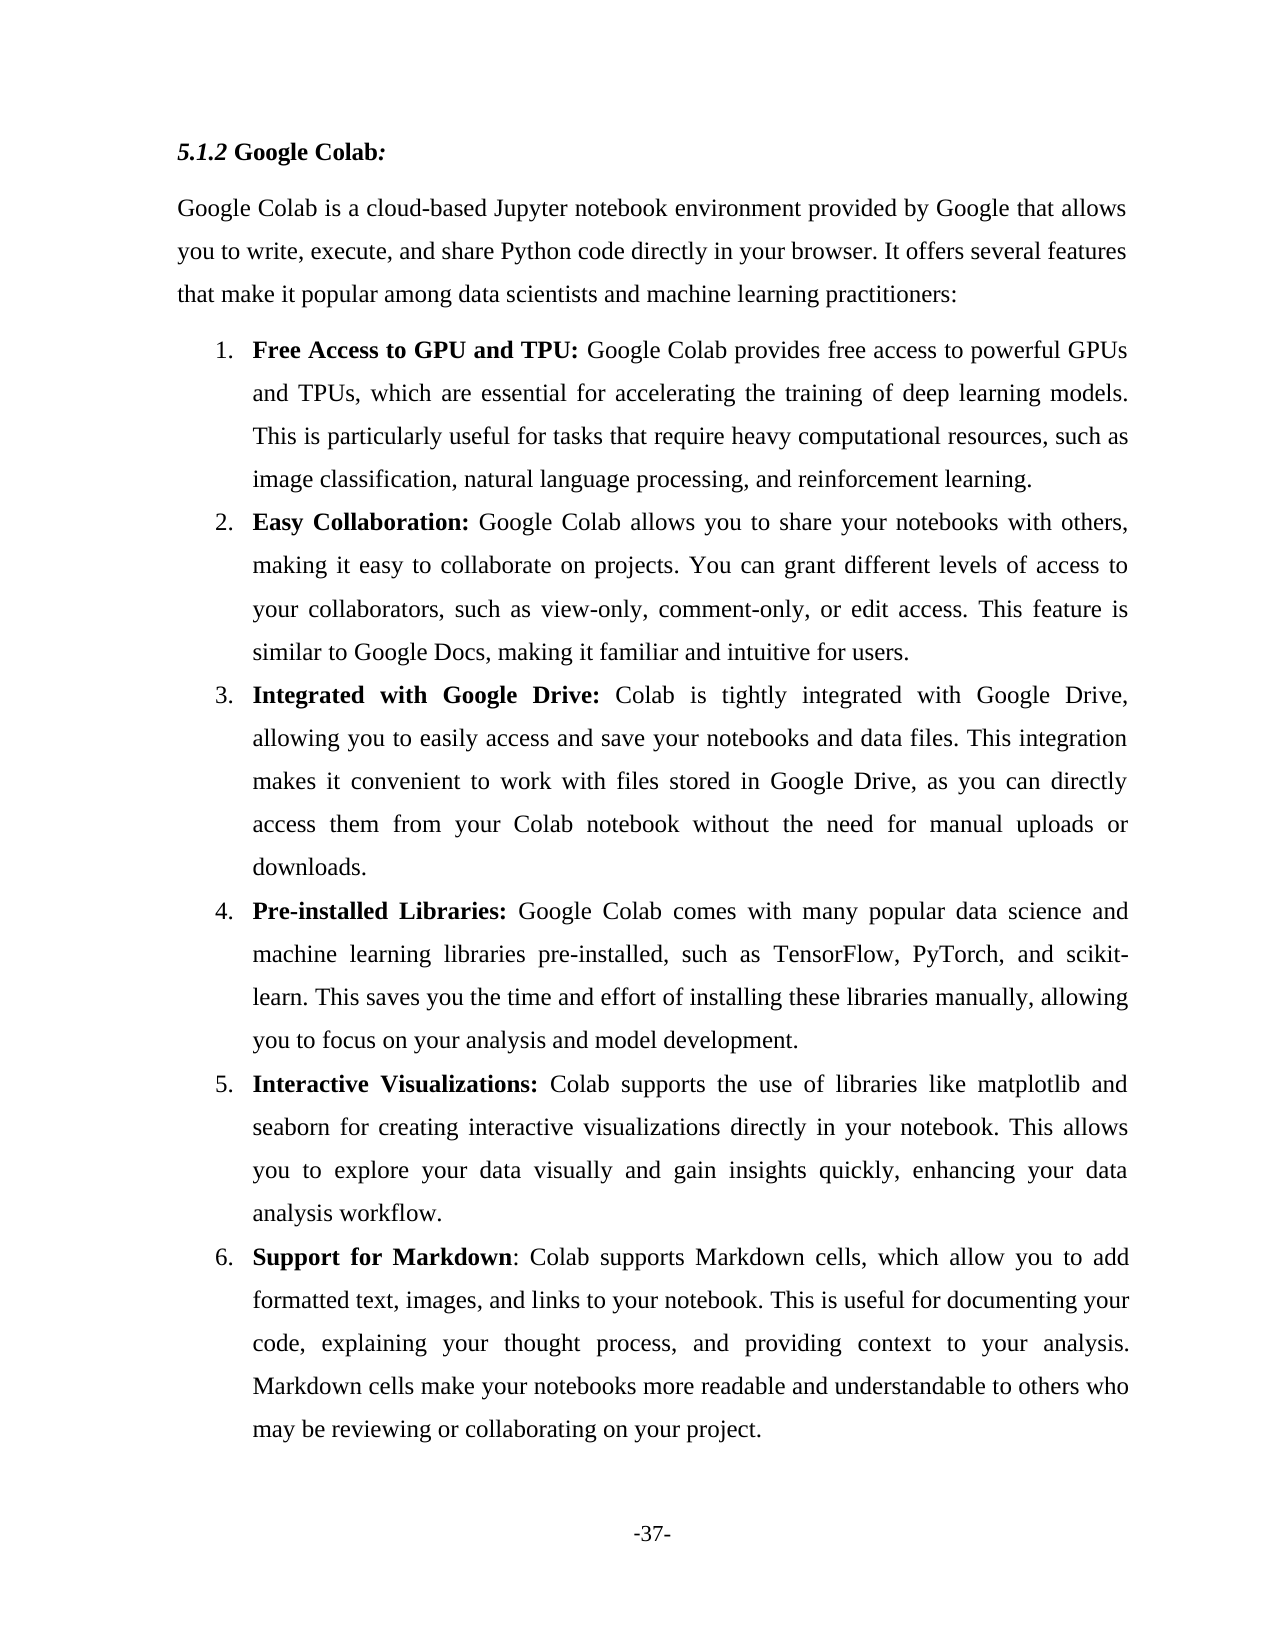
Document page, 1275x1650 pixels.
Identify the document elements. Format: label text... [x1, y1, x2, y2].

list Support for Markdown: Colab supports Markdown cells, which allow you to add formatted text, images, and links to your notebook. This is useful for documenting your code, explaining your thought process, and providing context to your analysis. Markdown cells make your notebooks more readable and understandable to others who may be reviewing or collaborating on your project. [215, 1242, 1130, 1443]
subtitle Google Colab: [177, 137, 1198, 166]
list Interactive Visualizations: Colab supports the use of libraries like matplotlib and seaborn for creating interactive visualizations directly in your notebook. This allows you to explore your data visually and gain insights quickly, enhancing your data analysis workflow. [215, 1069, 1128, 1227]
text Google Colab is a cloud-based Jupyter notebook environment provided by Google that allows you to write, execute, and share Python code directly in your browser. It offers several features that make it popular among data scientists and machine learning practitioners: [177, 193, 1128, 308]
list Pre-installed Libraries: Google Colab comes with many popular data science and machine learning libraries pre-installed, such as TensorFlow, PyTorch, and scikit-learn. This saves you the time and effort of installing these libraries manually, allowing you to focus on your analysis and model development. [215, 896, 1129, 1054]
list Integrated with Google Drive: Colab is tightly integrated with Google Drive, allowing you to easily access and save your notebooks and data files. This integration makes it convenient to work with files stored in Google Drive, as you can directly access them from your Colab notebook without the need for manual uploads or downloads. [215, 680, 1128, 881]
list Free Access to GPU and TPU: Google Colab provides free access to powerful GPUs and TPUs, which are essential for accelerating the training of deep learning models. This is particularly useful for tasks that require heavy computational resources, such as image classification, natural language processing, and reinforcement learning. [215, 335, 1129, 493]
list Easy Collaboration: Google Colab allows you to share your notebooks with others, making it easy to collaborate on projects. You can grant different levels of access to your collaborators, such as view-only, comment-only, or edit access. This feature is similar to Google Docs, making it familiar and intuitive for users. [215, 507, 1129, 666]
